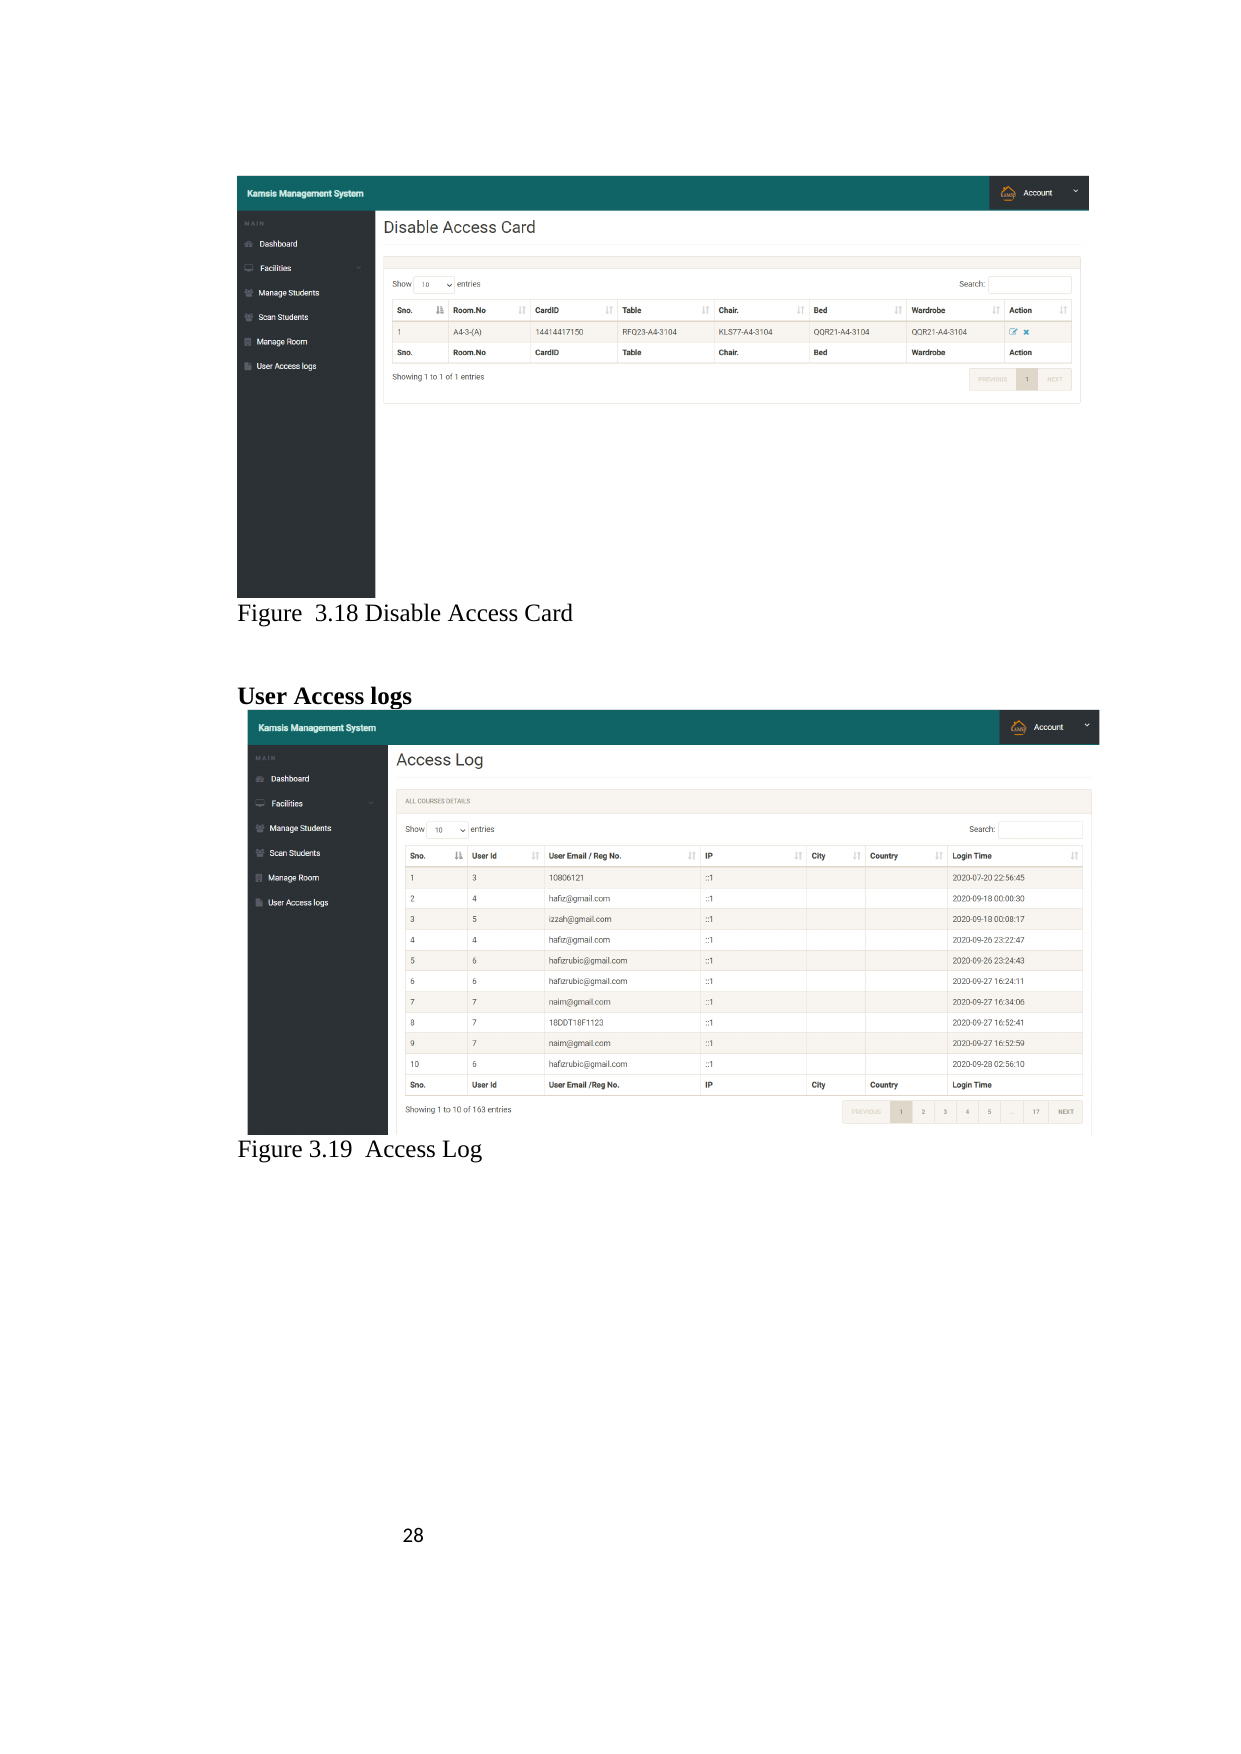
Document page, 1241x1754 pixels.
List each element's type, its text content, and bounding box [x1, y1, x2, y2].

picture [237, 175, 1089, 598]
text User Access logs [237, 681, 1090, 709]
text Figure 3.18 Disable Access Card [237, 598, 1090, 627]
text Figure 3.19 Access Log [237, 1134, 1090, 1163]
text 28 [248, 1522, 1090, 1548]
picture [247, 709, 1100, 1135]
